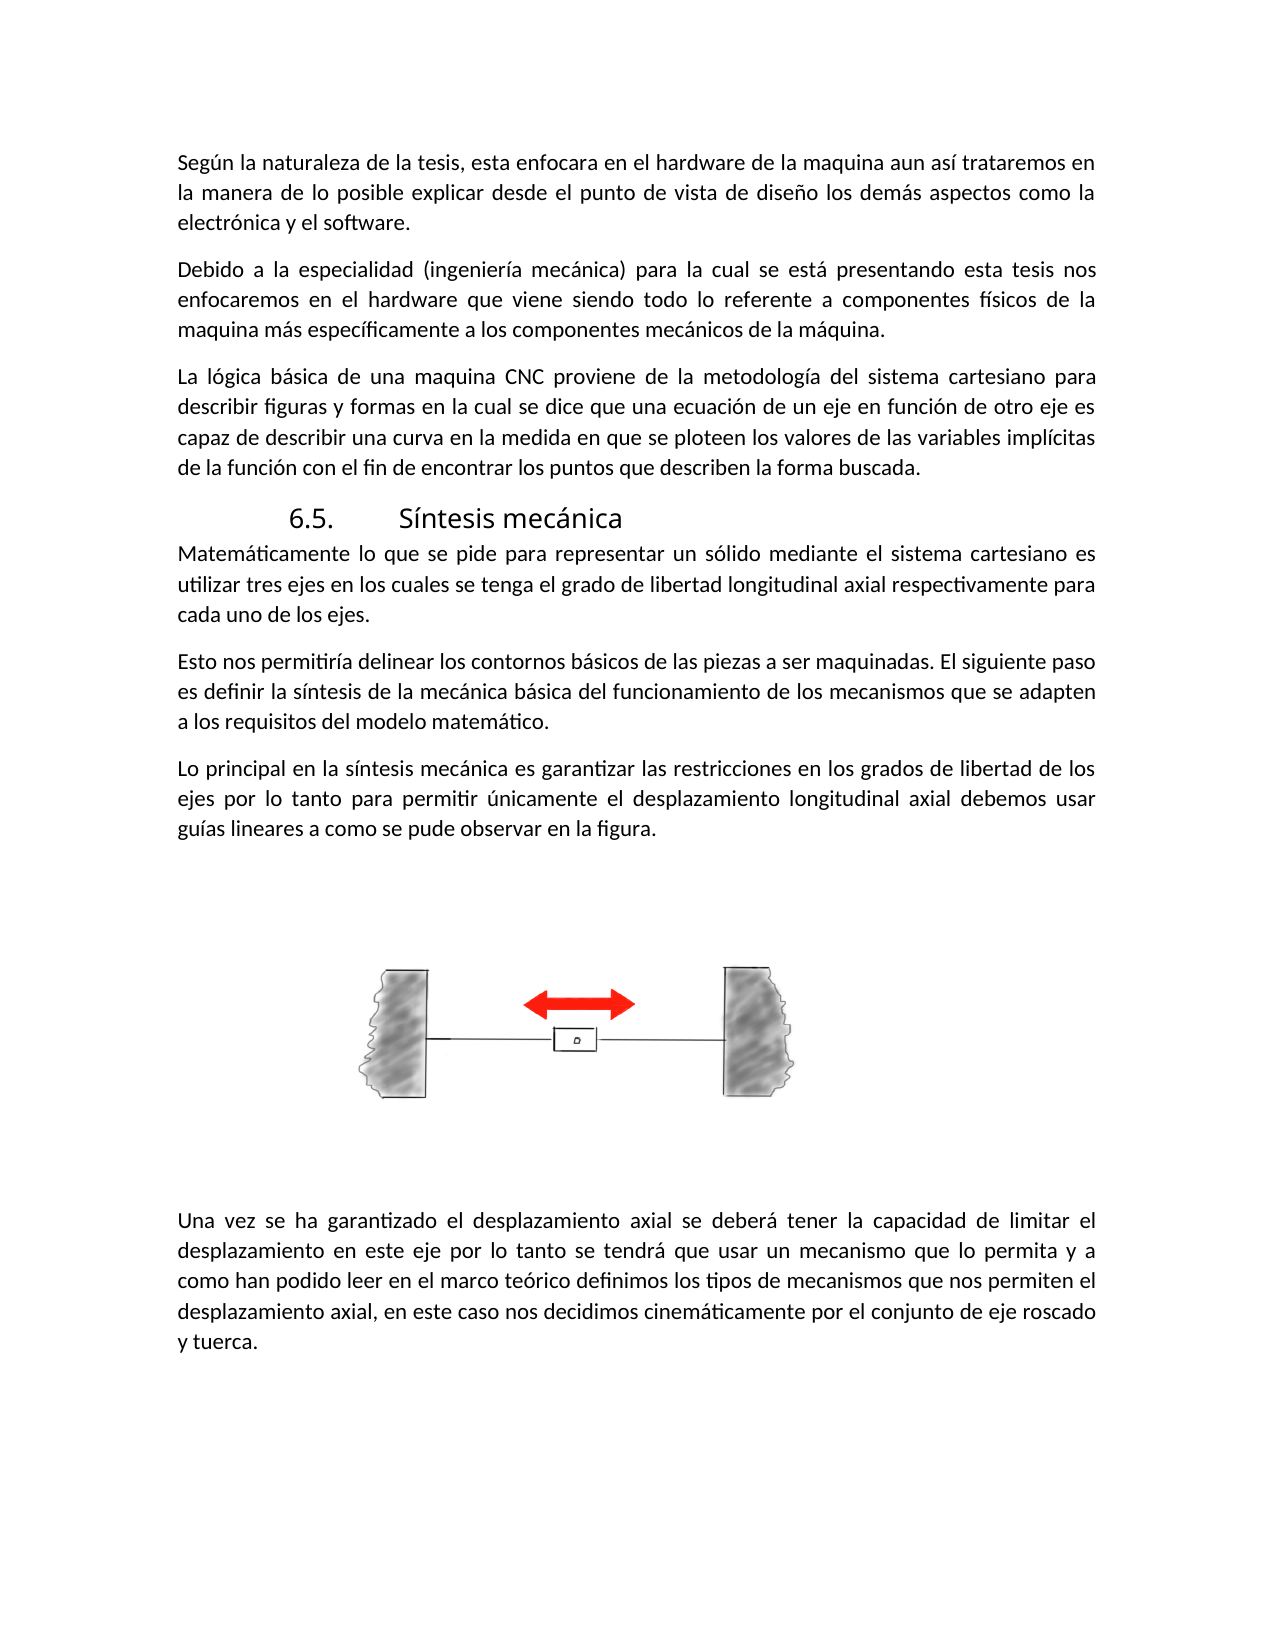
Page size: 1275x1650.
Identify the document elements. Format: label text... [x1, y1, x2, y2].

text Lo principal en la síntesis mecánica es garantizar las restricciones en los grados de libertad de los ejes por lo tanto para permitir únicamente el desplazamiento longitudinal axial debemos usar guías lineares a como se pude observar en la figura. [177, 754, 1098, 842]
picture [252, 861, 1023, 1188]
subtitle Síntesis mecánica [288, 500, 1098, 537]
text Según la naturaleza de la tesis, esta enfocara en el hardware de la maquina aun así trataremos en la manera de lo posible explicar desde el punto de vista de diseño los demás aspectos como la electrónica y el software. [177, 148, 1098, 236]
text Esto nos permitiría delinear los contornos básicos de las piezas a ser maquinadas. El siguiente paso es definir la síntesis de la mecánica básica del funcionamiento de los mecanismos que se adapten a los requisitos del modelo matemático. [177, 647, 1098, 735]
text La lógica básica de una maquina CNC proviene de la metodología del sistema cartesiano para describir figuras y formas en la cual se dice que una ecuación de un eje en función de otro eje es capaz de describir una curva en la medida en que se ploteen los valores de las variables implícitas de la función con el fin de encontrar los puntos que describen la forma buscada. [177, 362, 1098, 481]
text Una vez se ha garantizado el desplazamiento axial se deberá tener la capacidad de limitar el desplazamiento en este eje por lo tanto se tendrá que usar un mecanismo que lo permita y a como han podido leer en el marco teórico definimos los tipos de mecanismos que nos permiten el desplazamiento axial, en este caso nos decidimos cinemáticamente por el conjunto de eje roscado y tuerca. [177, 1206, 1098, 1355]
text Matemáticamente lo que se pide para representar un sólido mediante el sistema cartesiano es utilizar tres ejes en los cuales se tenga el grado de libertad longitudinal axial respectivamente para cada uno de los ejes. [177, 539, 1098, 628]
text Debido a la especialidad (ingeniería mecánica) para la cual se está presentando esta tesis nos enfocaremos en el hardware que viene siendo todo lo referente a componentes físicos de la maquina más específicamente a los componentes mecánicos de la máquina. [177, 255, 1098, 343]
